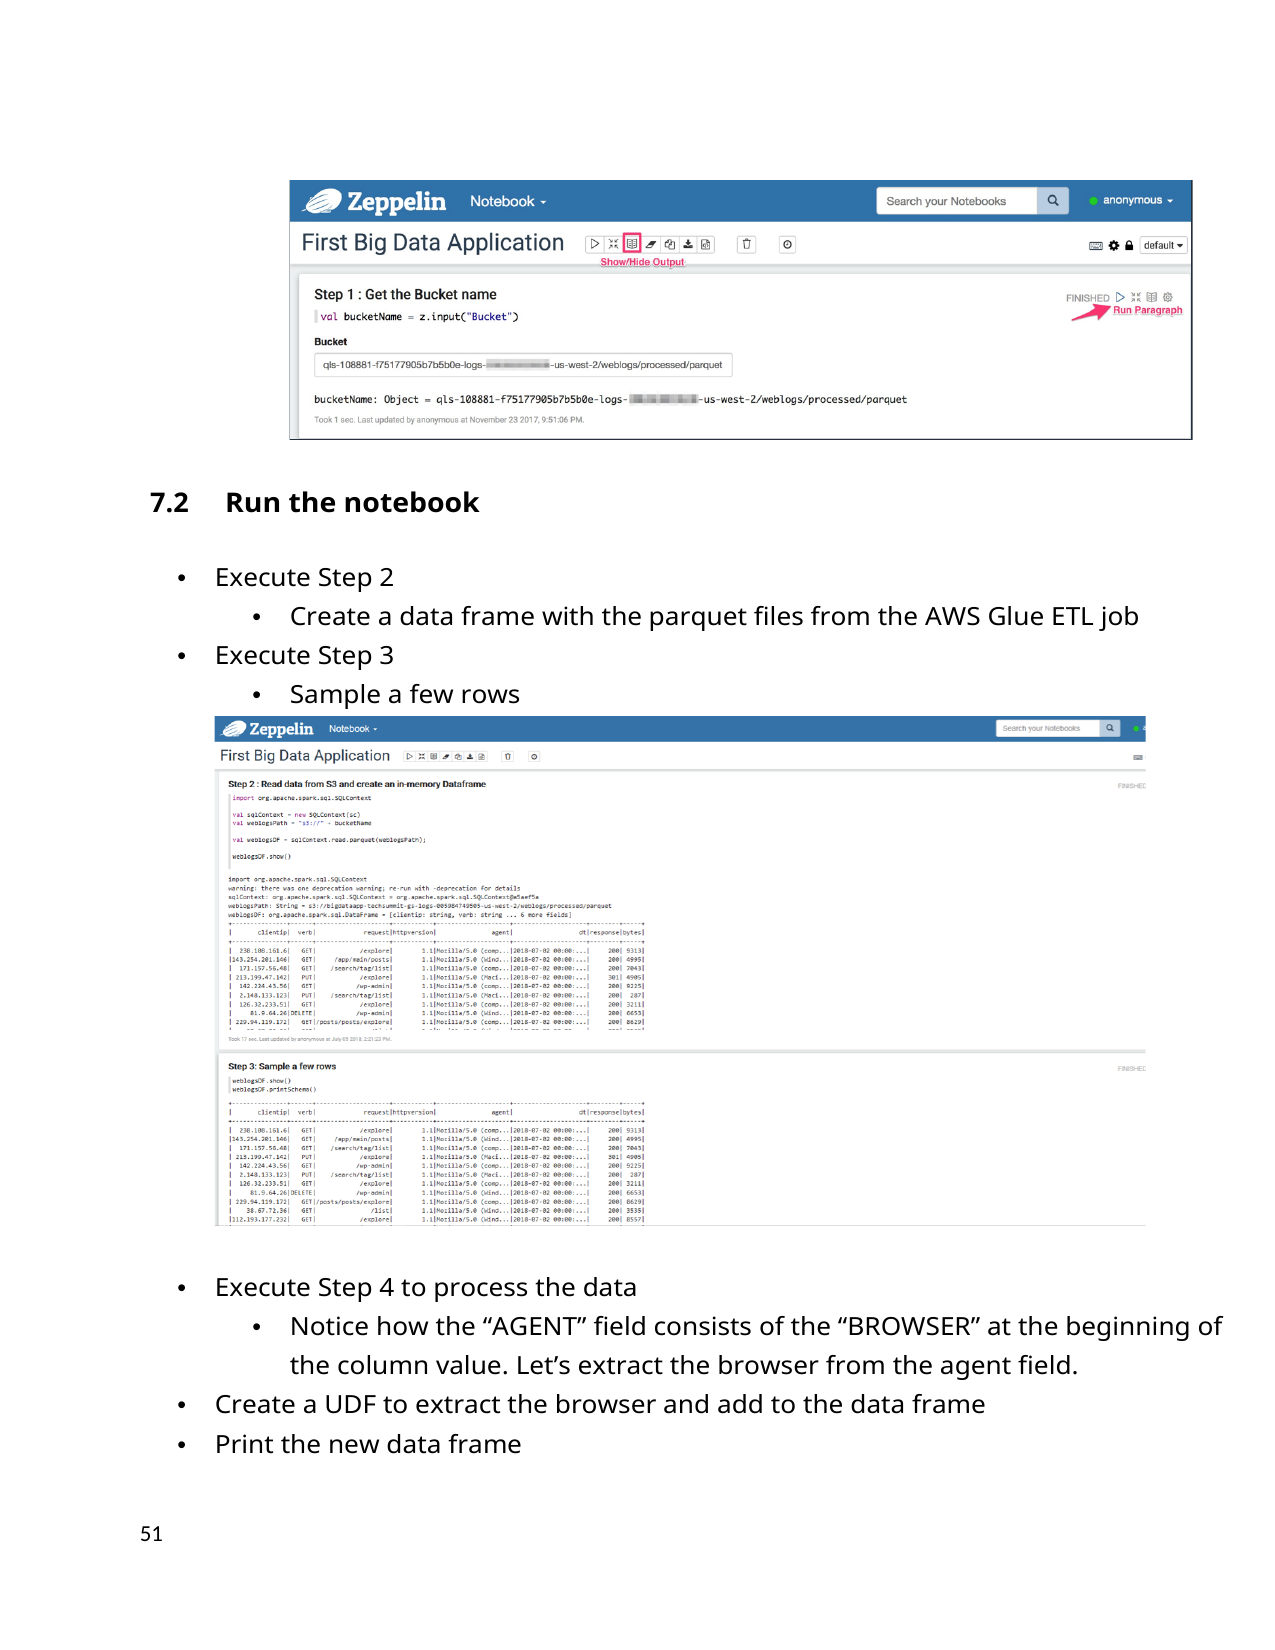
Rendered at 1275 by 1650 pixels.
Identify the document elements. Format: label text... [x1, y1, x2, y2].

picture [214, 716, 1146, 1226]
list Notice how the “AGENT” field consists of the “BROWSER” at the beginning of the column value. Let’s extract the browser from the agent field. [252, 1309, 1225, 1382]
list Create a UDF to extract the browser and add to the data frame [177, 1387, 1225, 1421]
list Create a data frame with the parquet files from the AWS Glue ETL job [252, 599, 1225, 633]
picture [289, 180, 1193, 440]
list Execute Step 4 to process the data [177, 1269, 1225, 1304]
list Execute Step 3 [177, 638, 1225, 672]
list Execute Step 2 [177, 559, 1225, 594]
subtitle Run the notebook [150, 483, 1225, 520]
list Print the new data frame [177, 1426, 1225, 1460]
list Sample a few rows [252, 677, 1225, 711]
